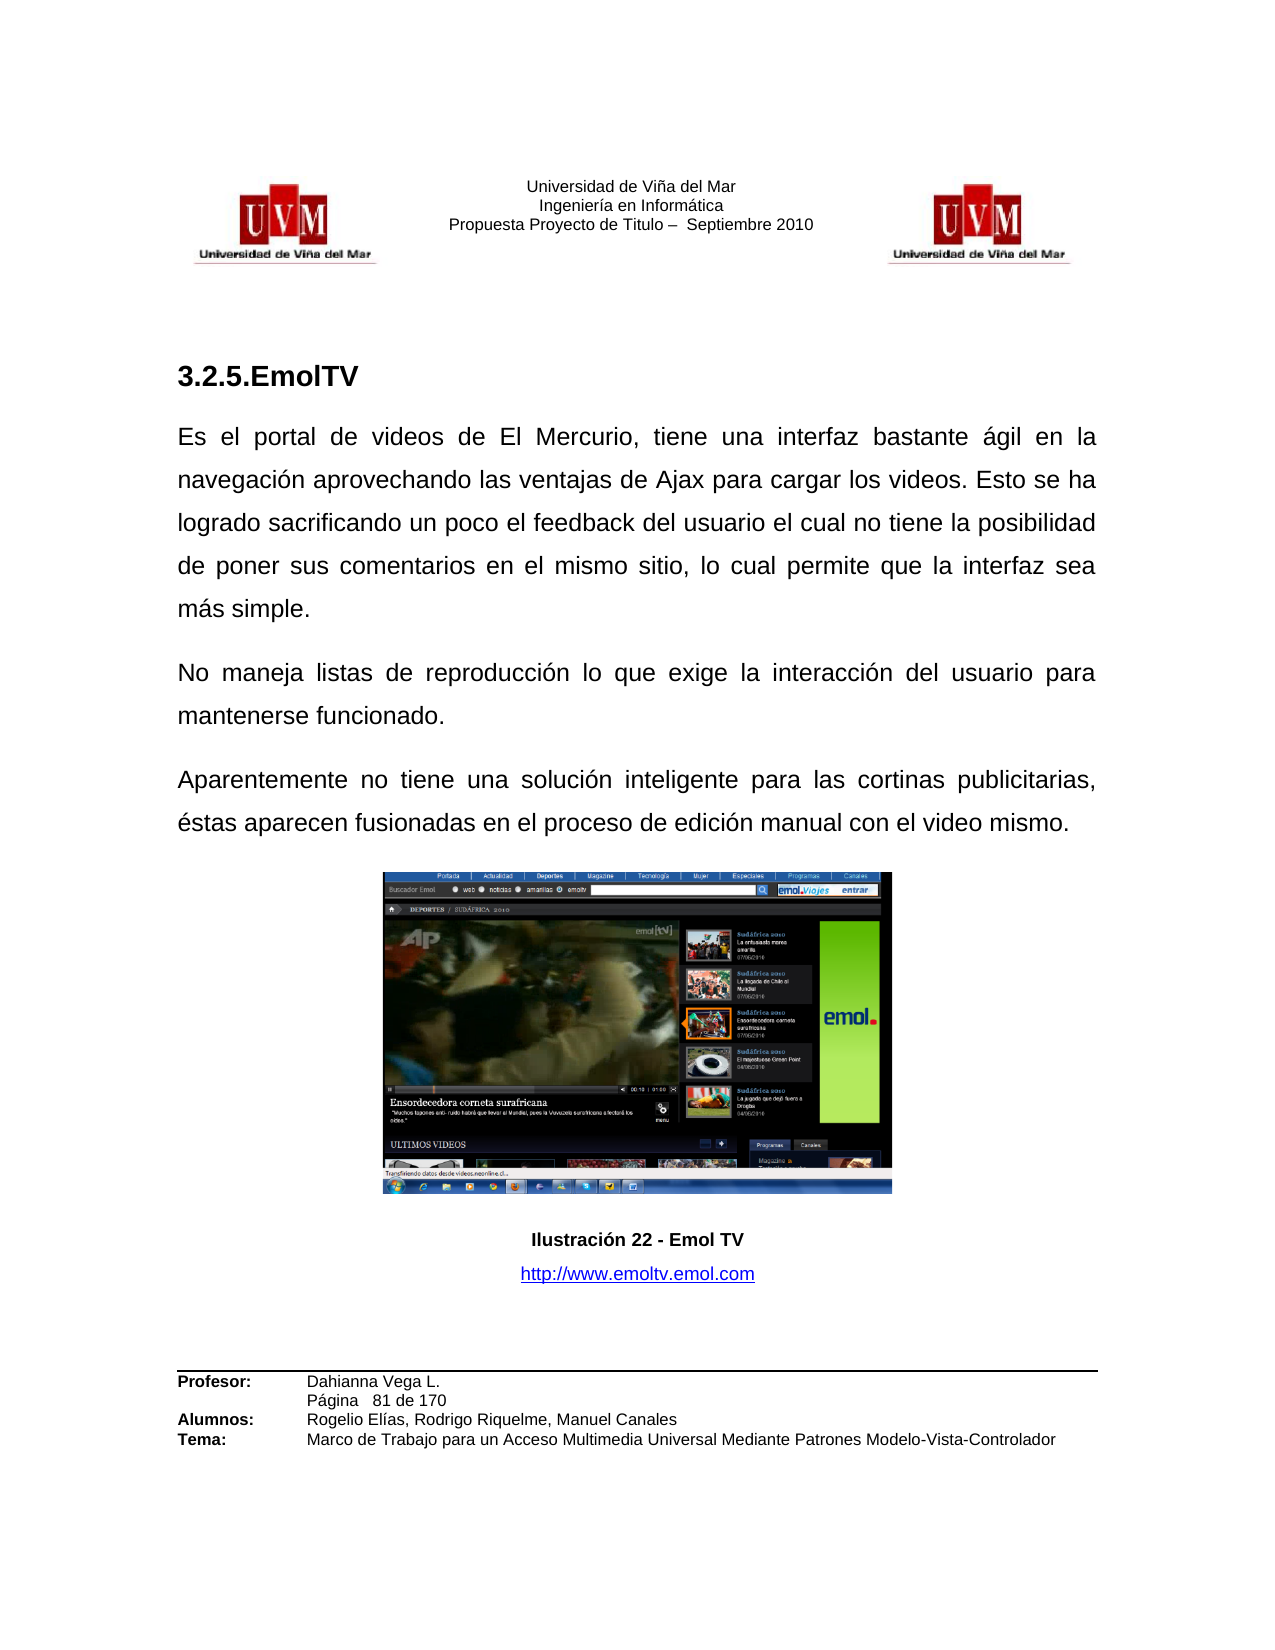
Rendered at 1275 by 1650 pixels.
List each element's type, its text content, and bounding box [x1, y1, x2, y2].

text No maneja listas de reproducción lo que exige la interacción del usuario para mantenerse funcionado. [177, 658, 1098, 730]
text Es el portal de videos de El Mercurio, tiene una interfaz bastante ágil en la navegación aprovechando las ventajas de Ajax para cargar los videos. Esto se ha logrado sacrificando un poco el feedback del usuario el cual no tiene la posibilidad de poner sus comentarios en el mismo sitio, lo cual permite que la interfaz sea más simple. [177, 422, 1098, 623]
subtitle 3.2.5.EmolTV [177, 359, 1098, 392]
picture [382, 872, 893, 1194]
picture [177, 176, 390, 267]
text Aparentemente no tiene una solución inteligente para las cortinas publicitarias, éstas aparecen fusionadas en el proceso de edición manual con el video mismo. [177, 765, 1098, 837]
text Ilustración 22 - Emol TV [177, 1229, 1098, 1251]
picture [871, 176, 1084, 267]
text http://www.emoltv.emol.com [177, 1263, 1098, 1284]
